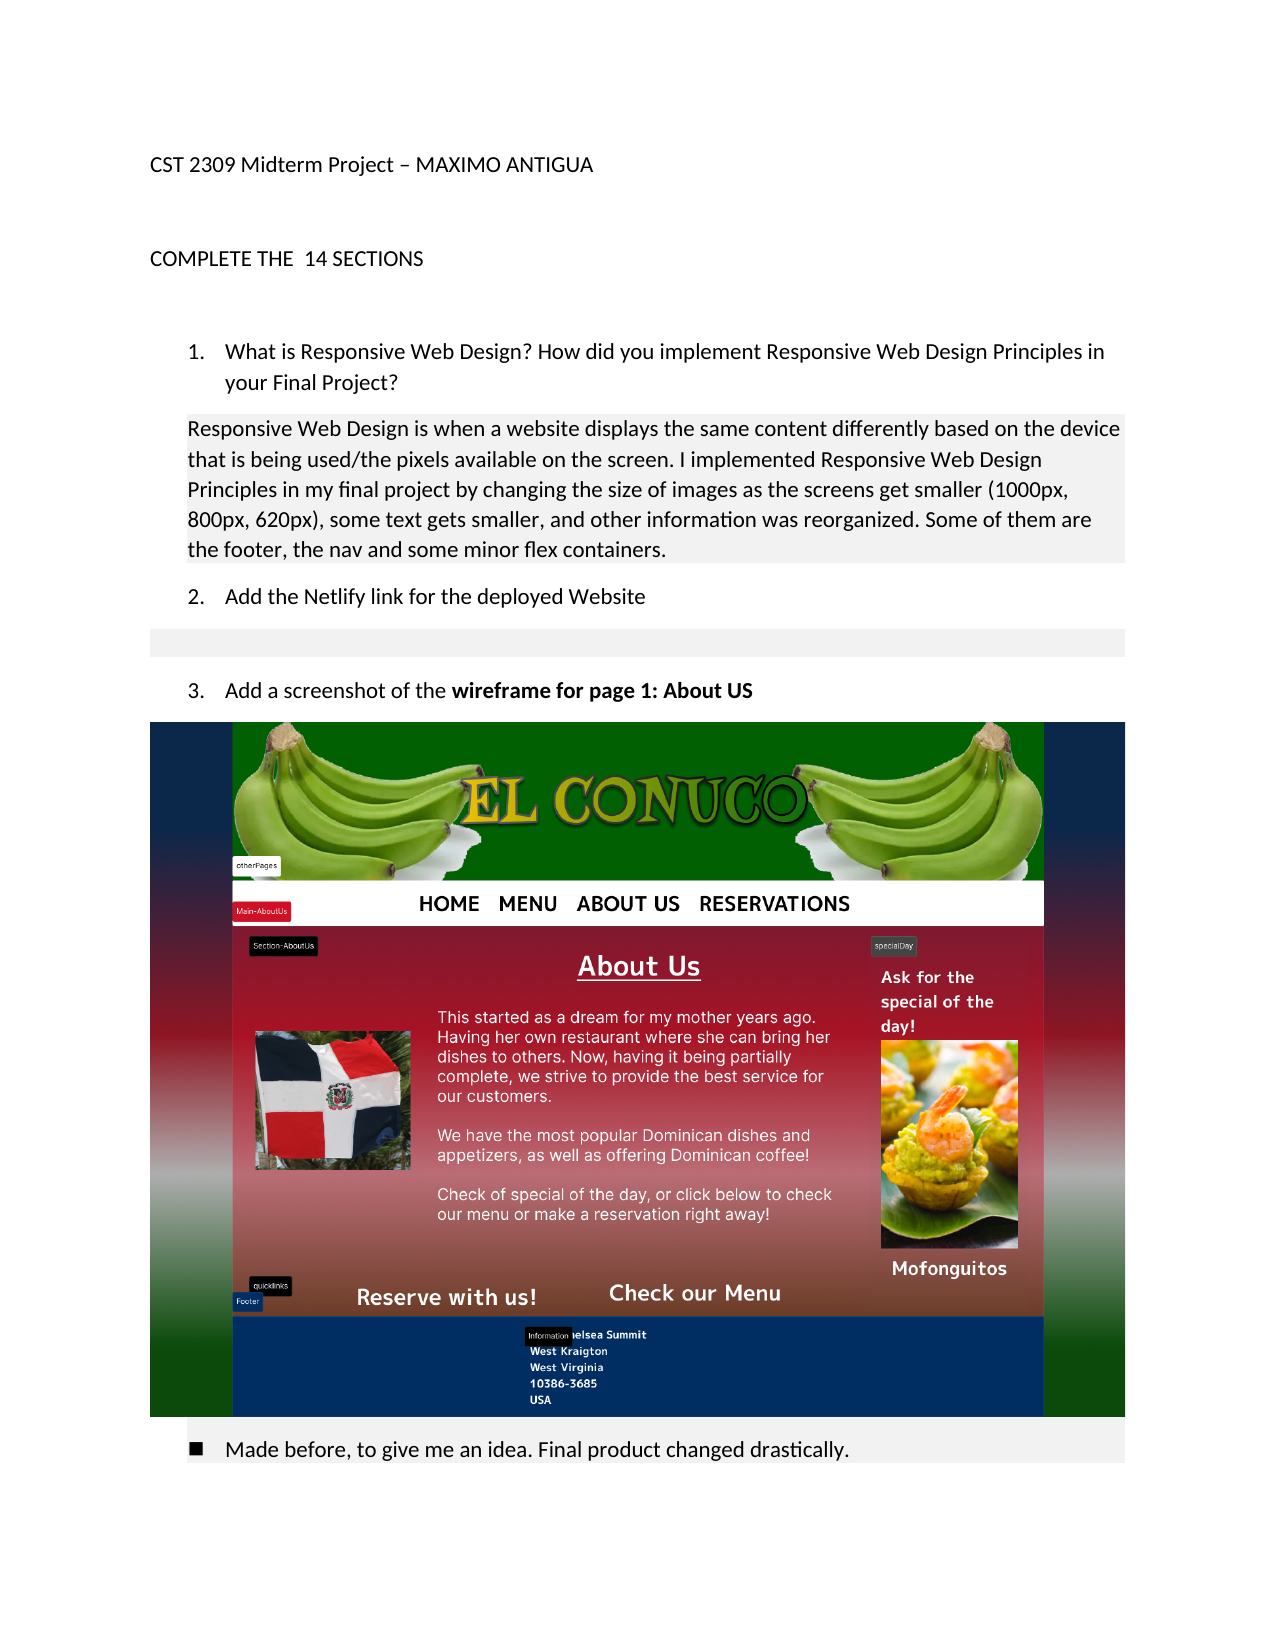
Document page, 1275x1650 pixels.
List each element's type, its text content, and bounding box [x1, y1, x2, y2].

text COMPLETE THE 14 SECTIONS [150, 244, 1125, 272]
picture [150, 722, 1125, 1417]
text CST 2309 Midterm Project – MAXIMO ANTIGUA [150, 150, 1125, 178]
list Add the Netlify link for the deployed Website [187, 582, 1125, 610]
list Made before, to give me an idea. Final product changed drastically. [187, 1436, 1125, 1463]
list What is Responsive Web Design? How did you implement Responsive Web Design Principles in your Final Project? [187, 337, 1125, 396]
list Add a screenshot of the wireframe for page 1: About US [187, 676, 1125, 704]
text Responsive Web Design is when a website displays the same content differently based on the device that is being used/the pixels available on the screen. I implemented Responsive Web Design Principles in my final project by changing the size of images as the screens get smaller (1000px, 800px, 620px), some text gets smaller, and other information was reorganized. Some of them are the footer, the nav and some minor flex containers. [187, 414, 1125, 563]
